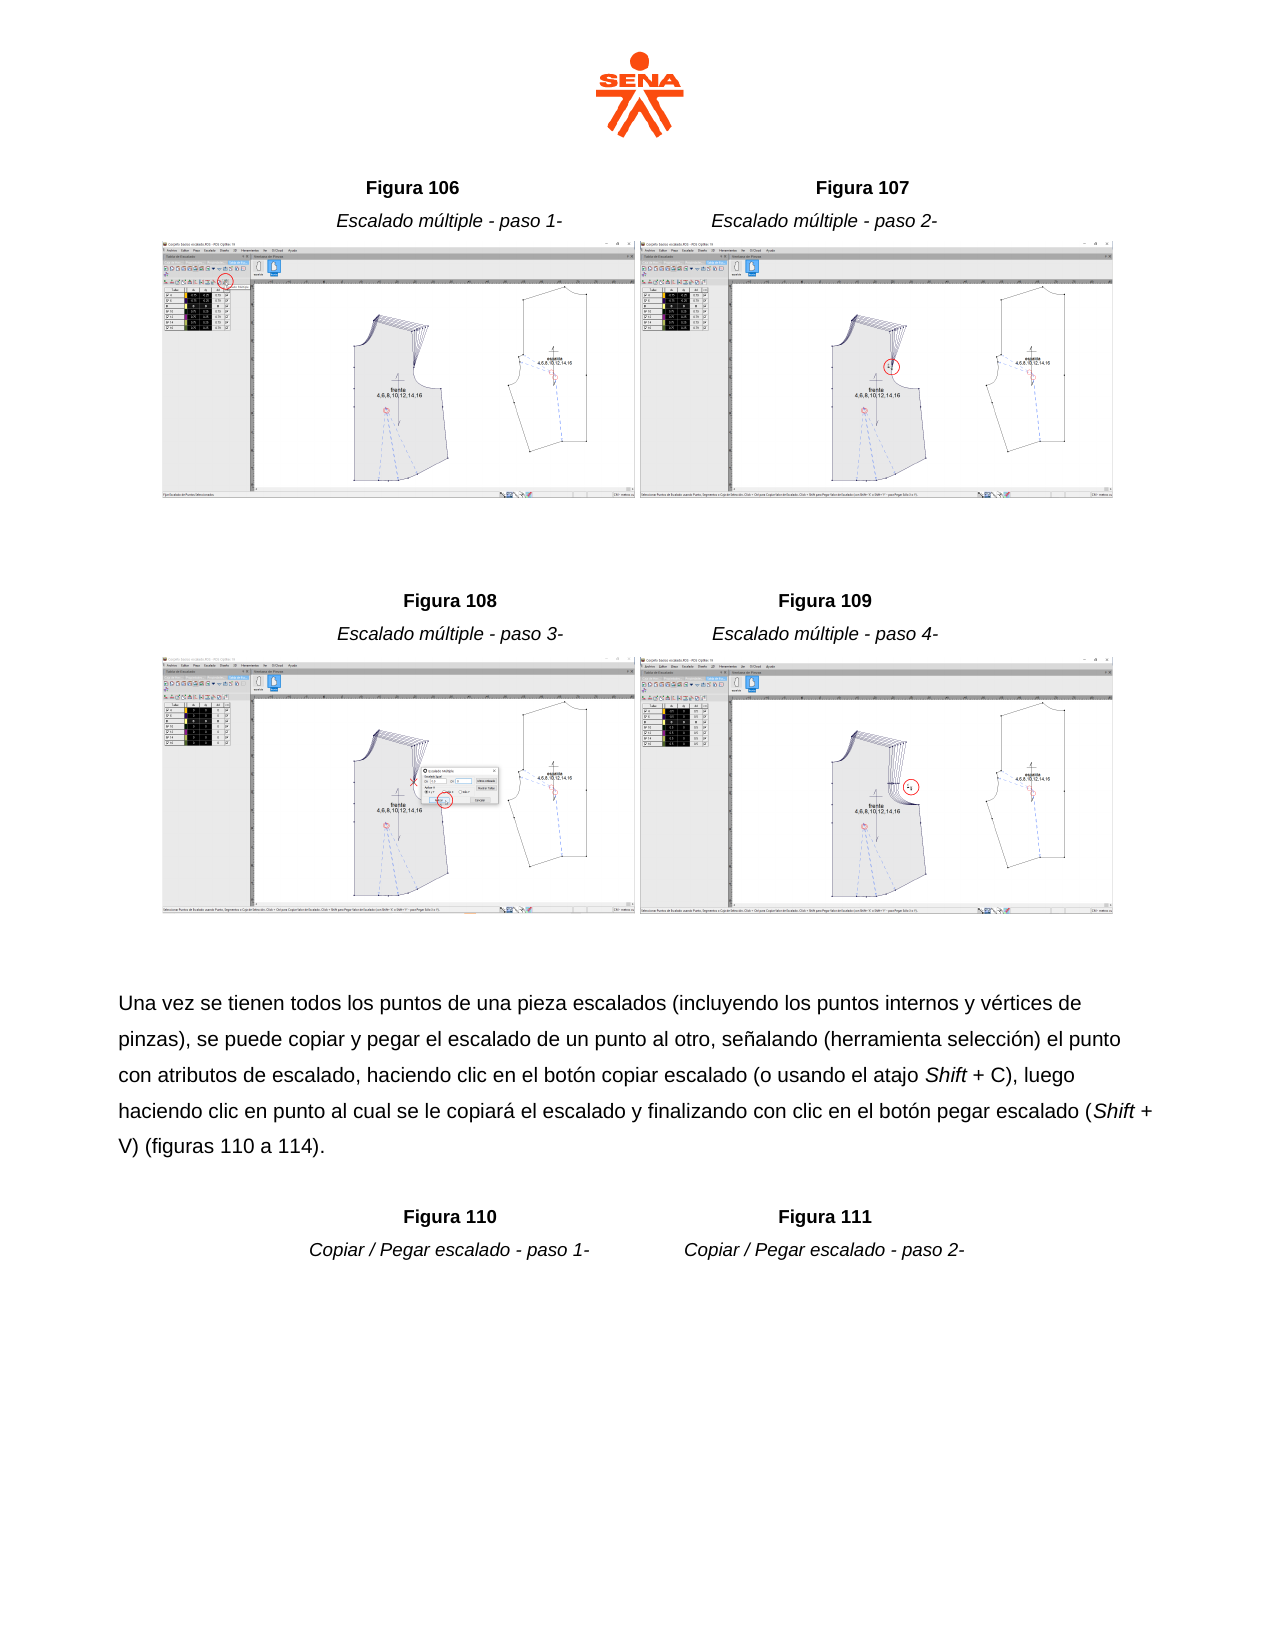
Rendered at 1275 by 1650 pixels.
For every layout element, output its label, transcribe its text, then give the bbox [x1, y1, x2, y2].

picture [640, 241, 1113, 498]
picture [162, 241, 635, 498]
text Figura 106 Figura 107 Escalado múltiple - paso 1- Escalado múltiple - paso 2- [118, 177, 1157, 231]
text Una vez se tienen todos los puntos de una pieza escalados (incluyendo los puntos internos y vértices de pinzas), se puede copiar y pegar el escalado de un punto al otro, señalando (herramienta selección) el punto con atributos de escalado, haciendo clic en el botón copiar escalado (o usando el atajo Shift + C), luego haciendo clic en punto al cual se le copiará el escalado y finalizando con clic en el botón pegar escalado (Shift + V) (figuras 110 a 114). [118, 991, 1157, 1158]
picture [162, 657, 635, 914]
picture [640, 657, 1113, 914]
picture [585, 48, 690, 142]
text Figura 110 Figura 111 Copiar / Pegar escalado - paso 1- Copiar / Pegar escalado - paso 2- [118, 1206, 1157, 1260]
